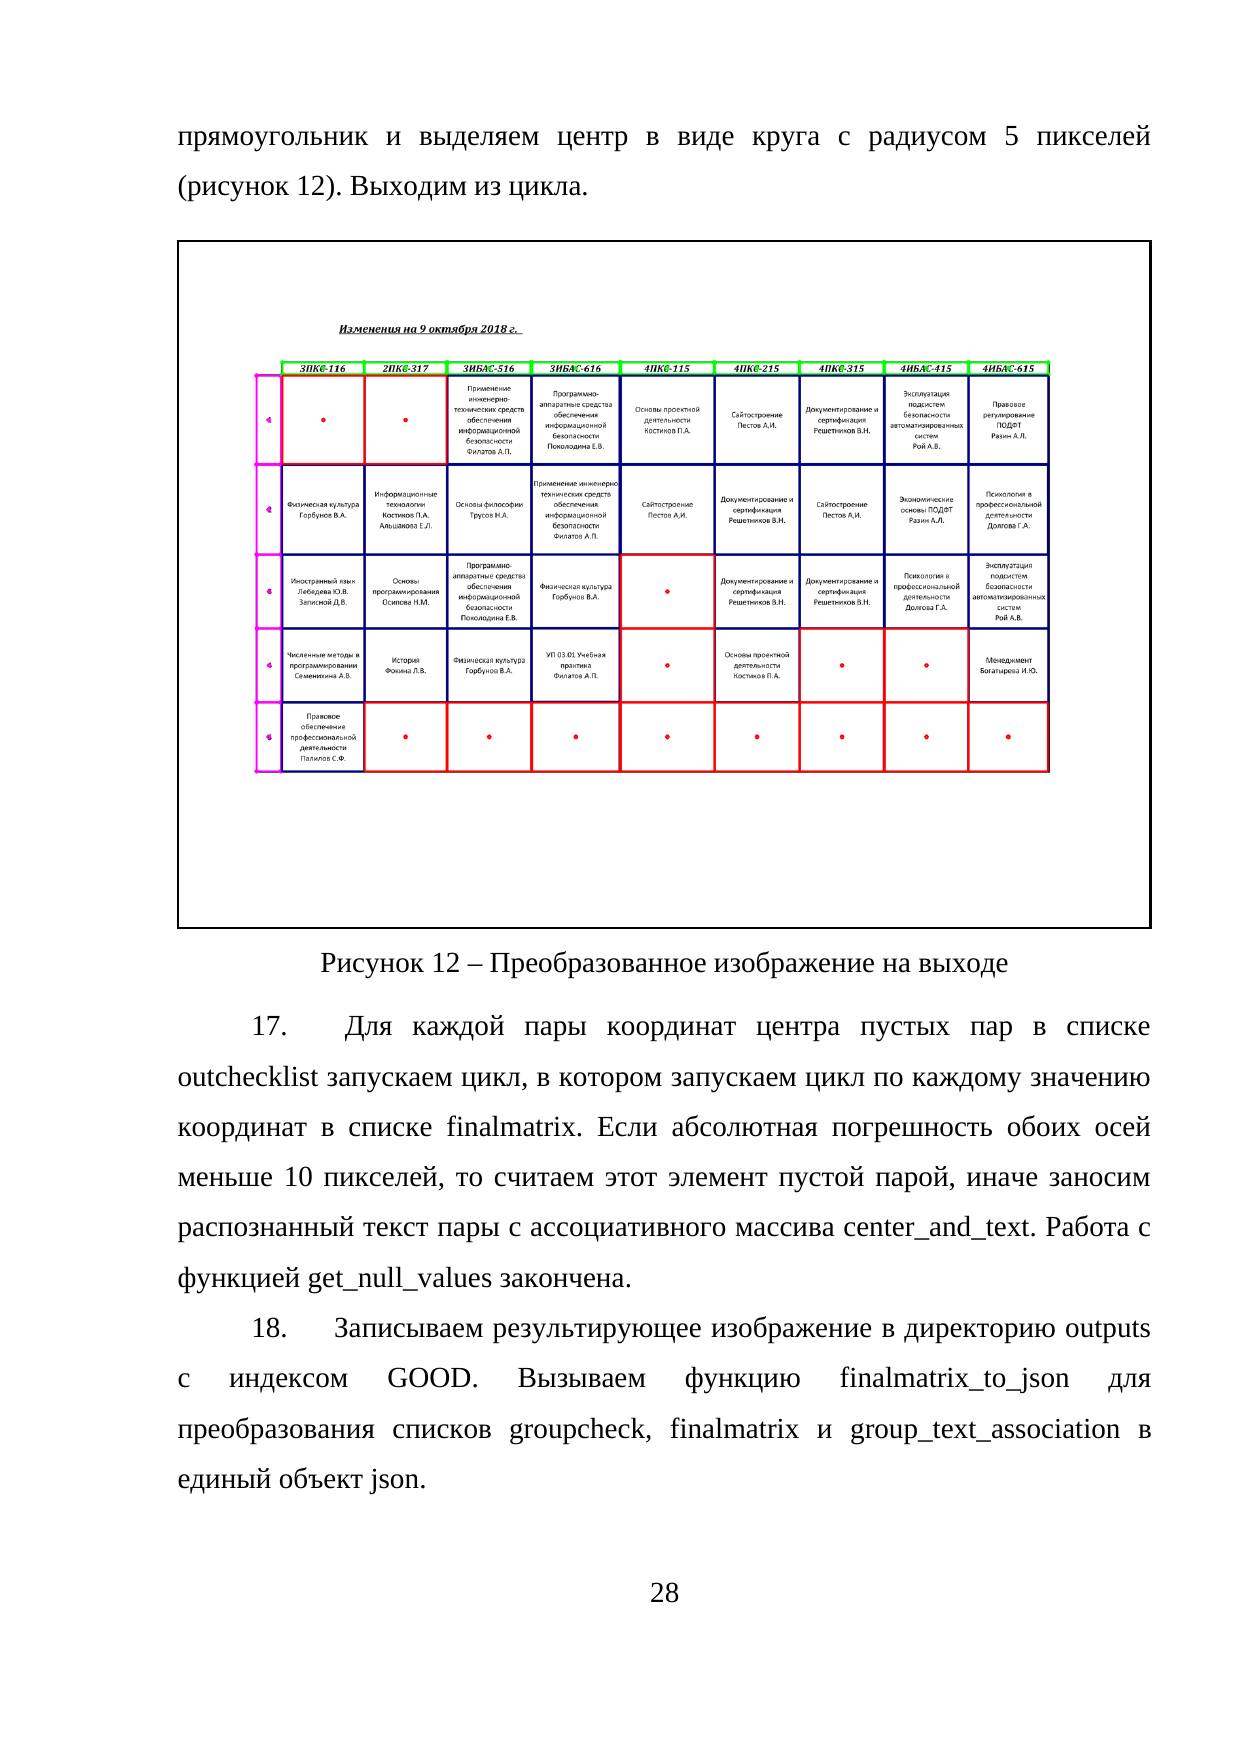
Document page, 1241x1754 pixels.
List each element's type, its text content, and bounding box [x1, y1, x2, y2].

list Записываем результирующее изображение в директорию outputs с индексом GOOD. Вызываем функцию finalmatrix_to_json для преобразования списков groupcheck, finalmatrix и group_text_association в единый объект json. [177, 1310, 1152, 1495]
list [177, 118, 1152, 202]
text Рисунок 12 – Преобразованное изображение на выходе [177, 929, 1152, 979]
list Для каждой пары координат центра пустых пар в списке outchecklist запускаем цикл, в котором запускаем цикл по каждому значению координат в списке finalmatrix. Если абсолютная погрешность обоих осей меньше 10 пикселей, то считаем этот элемент пустой парой, иначе заносим распознанный текст пары с ассоциативного массива center_and_text. Работа с функцией get_null_values закончена. [177, 1008, 1152, 1293]
picture [179, 242, 1149, 927]
